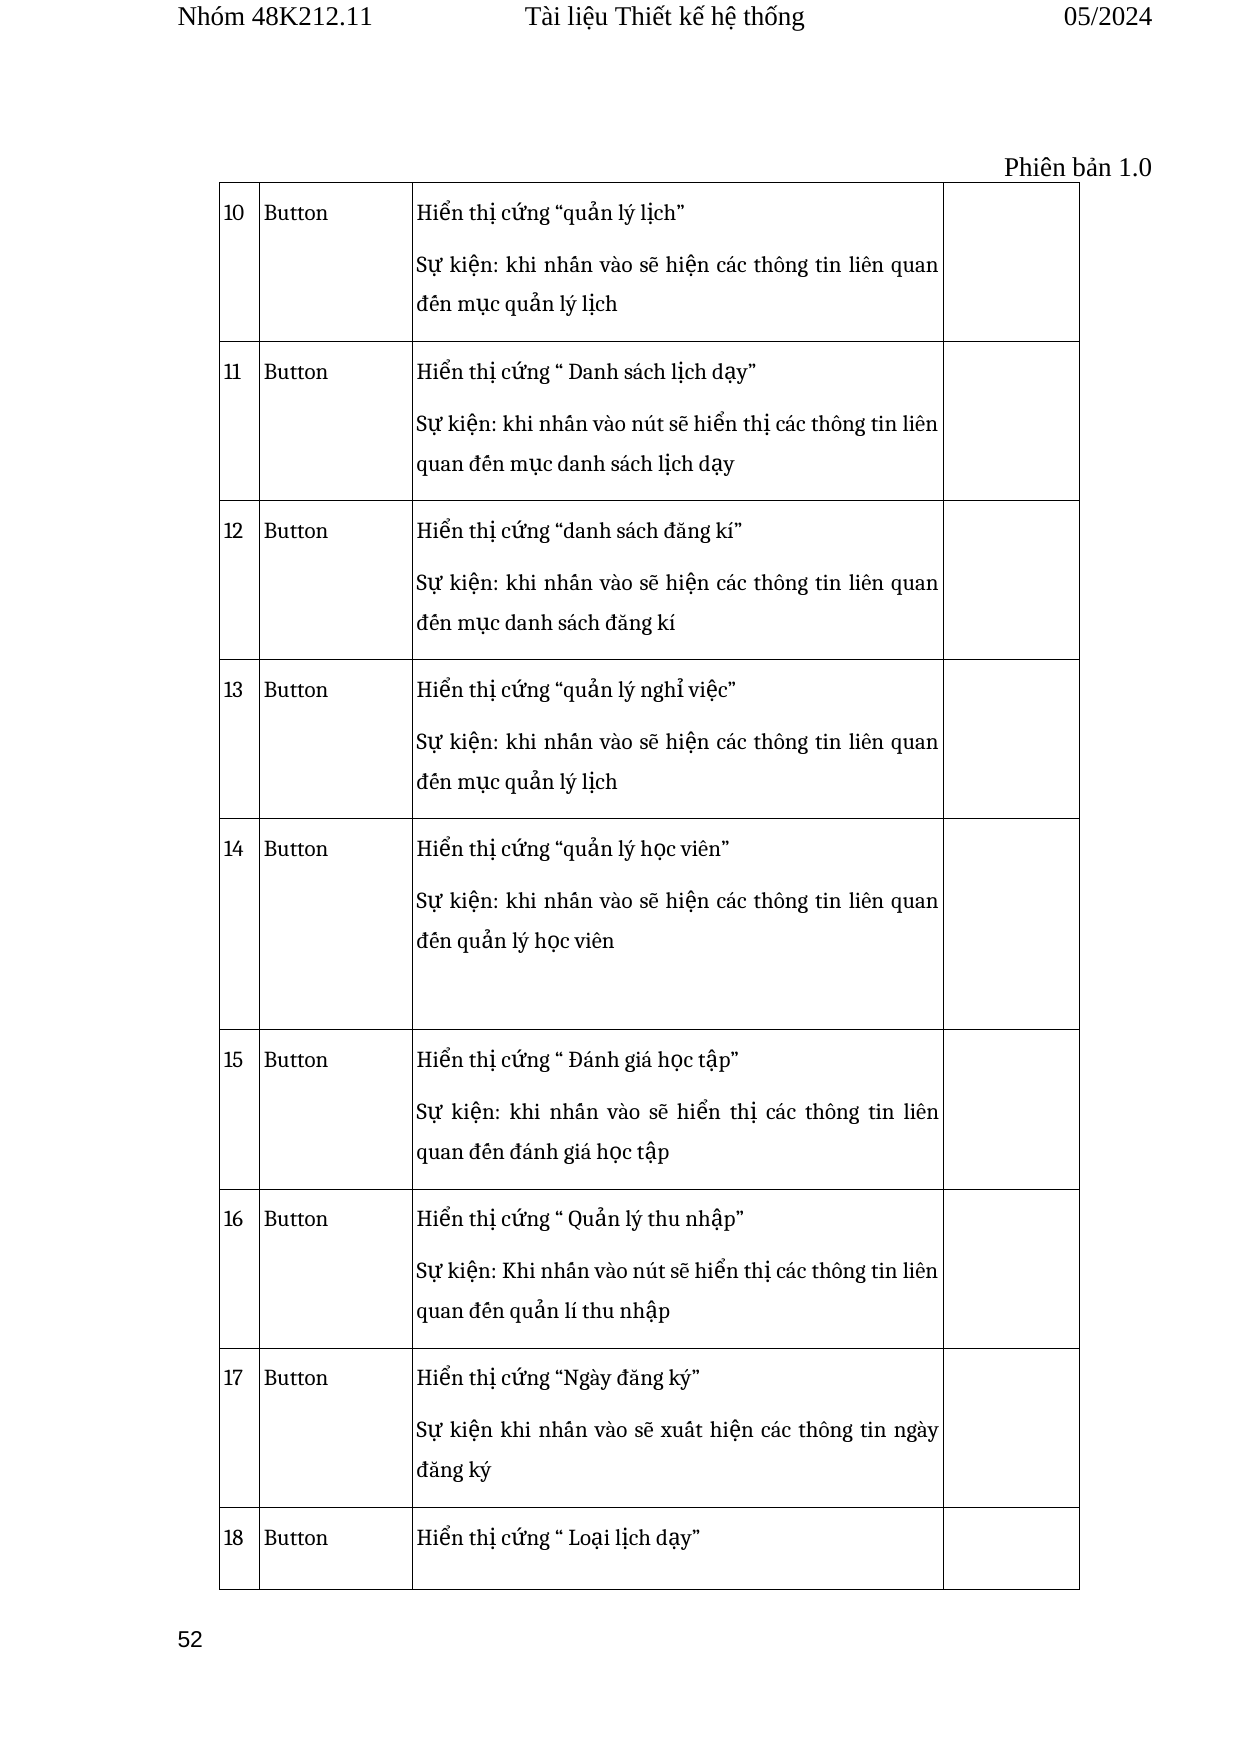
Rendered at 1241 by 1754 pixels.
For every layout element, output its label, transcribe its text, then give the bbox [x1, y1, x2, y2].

table_cell [944, 1508, 1079, 1589]
table_cell [944, 660, 1079, 818]
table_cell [413, 1508, 943, 1589]
table_cell 11 [220, 342, 259, 500]
table_cell [944, 1190, 1079, 1347]
table_cell Button [260, 183, 412, 341]
table_cell 16 [220, 1190, 259, 1347]
table_cell Button [260, 501, 412, 659]
table_cell [944, 819, 1079, 1029]
table_cell Button [260, 660, 412, 818]
table_cell [944, 1349, 1079, 1507]
table_cell Hiển thị cứng “ Quản lý thu nhập” Sự kiện: Khi nhấn vào nút sẽ hiển thị các thông tin liên quan đến quản lí thu nhập [413, 1190, 943, 1347]
table_cell Hiển thị cứng “ Đánh giá học tập” Sự kiện: khi nhấn vào sẽ hiển thị các thông tin liên quan đến đánh giá học tập [413, 1030, 943, 1188]
table_cell 12 [220, 501, 259, 659]
table_cell [944, 342, 1079, 500]
table_cell 15 [220, 1030, 259, 1188]
table_cell Button [260, 1030, 412, 1188]
table_cell [944, 1030, 1079, 1188]
table_cell 10 [220, 183, 259, 341]
table_cell [944, 501, 1079, 659]
table_cell 18 [220, 1508, 259, 1589]
table_cell Hiển thị cứng “quản lý nghỉ việc” Sự kiện: khi nhấn vào sẽ hiện các thông tin liên quan đến mục quản lý lịch [413, 660, 943, 818]
table_cell Hiển thị cứng “ Danh sách lịch dạy” Sự kiện: khi nhấn vào nút sẽ hiển thị các thông tin liên quan đến mục danh sách lịch dạy [413, 342, 943, 500]
table_cell 13 [220, 660, 259, 818]
table_cell Button [260, 1508, 412, 1589]
table_cell Button [260, 1190, 412, 1347]
table_cell Button [260, 1349, 412, 1507]
table_cell Hiển thị cứng “quản lý học viên” Sự kiện: khi nhấn vào sẽ hiện các thông tin liên quan đến quản lý học viên [413, 819, 943, 1029]
table_cell Hiển thị cứng “Ngày đăng ký” Sự kiện khi nhấn vào sẽ xuất hiện các thông tin ngày đăng ký [413, 1349, 943, 1507]
table_cell [944, 183, 1079, 341]
table_cell Button [260, 819, 412, 1029]
table_cell Button [260, 342, 412, 500]
table_cell 17 [220, 1349, 259, 1507]
table_cell Hiển thị cứng “quản lý lịch” Sự kiện: khi nhấn vào sẽ hiện các thông tin liên quan đến mục quản lý lịch [413, 183, 943, 341]
table_cell 14 [220, 819, 259, 1029]
table_cell Hiển thị cứng “danh sách đăng kí” Sự kiện: khi nhấn vào sẽ hiện các thông tin liên quan đến mục danh sách đăng kí [413, 501, 943, 659]
